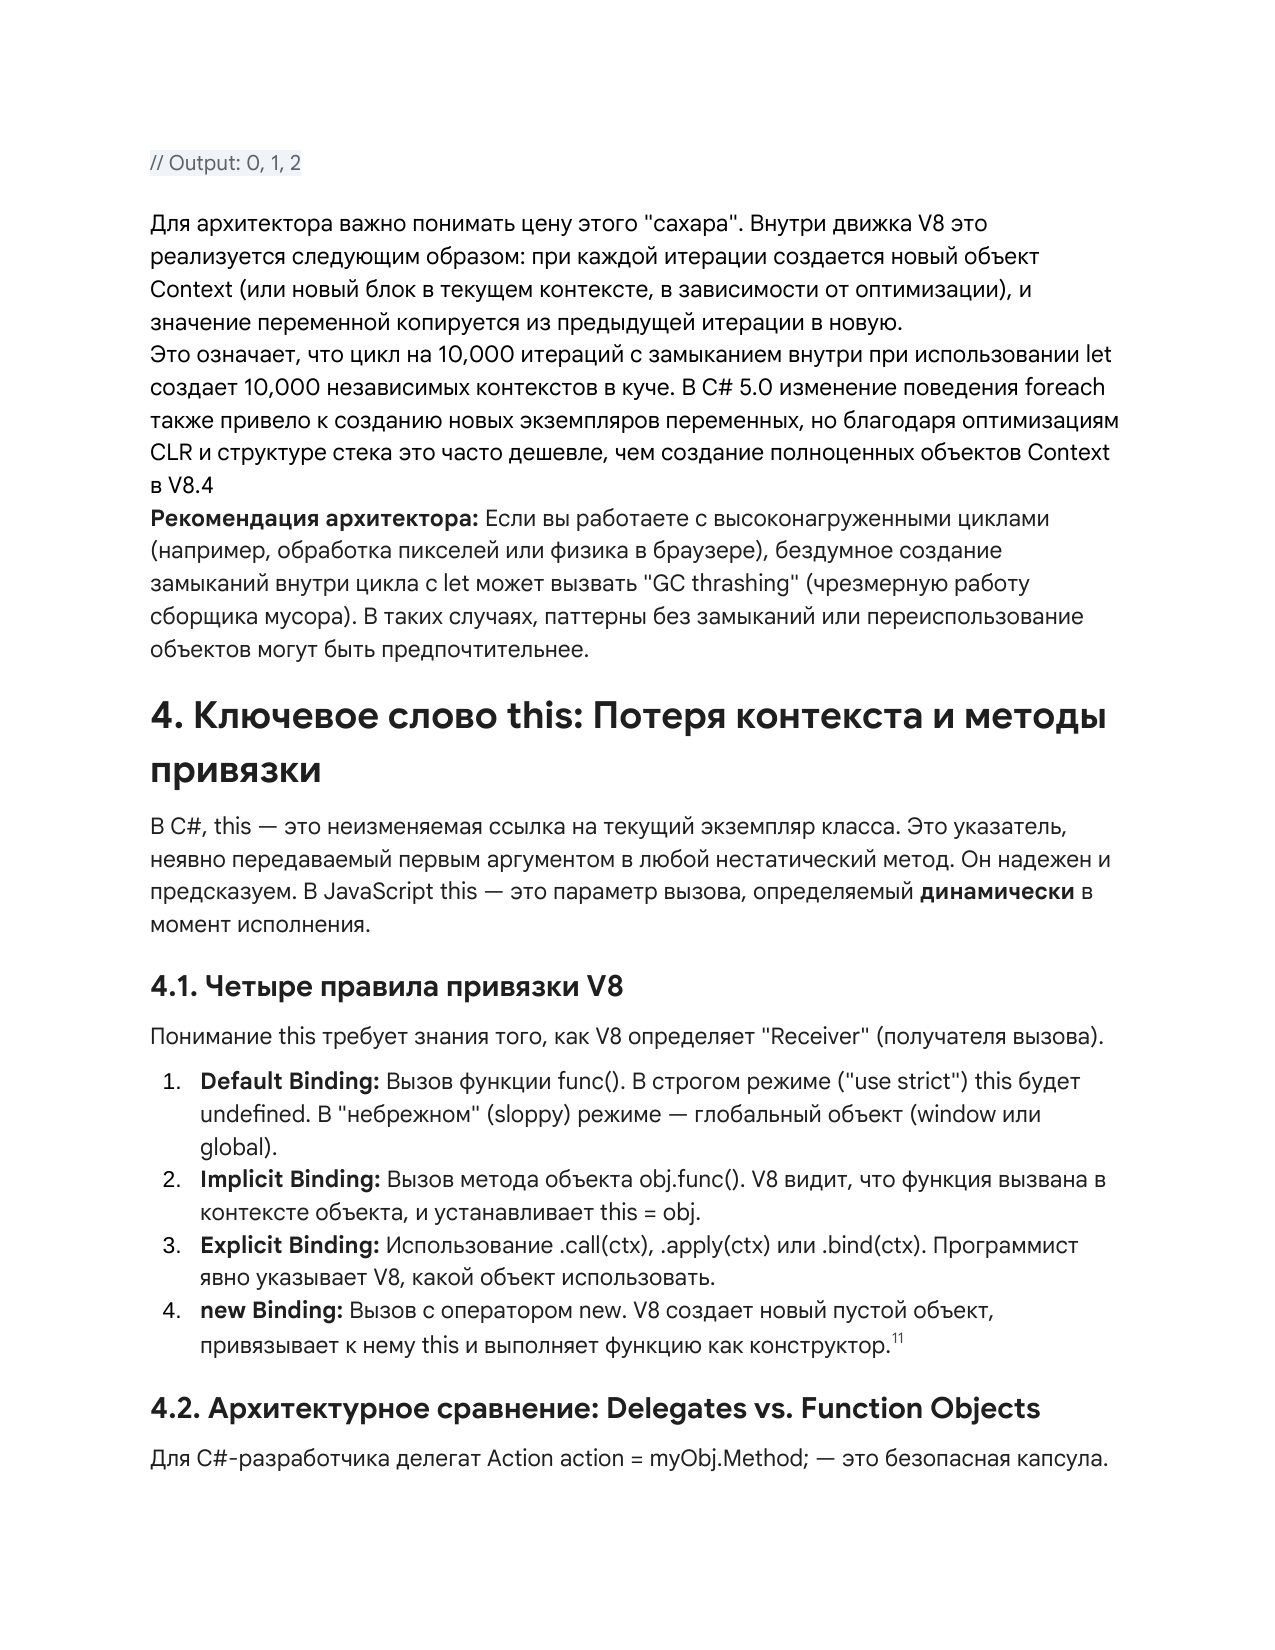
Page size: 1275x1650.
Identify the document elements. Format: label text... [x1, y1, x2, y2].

subtitle 4.2. Архитектурное сравнение: Delegates vs. Function Objects [150, 1390, 1125, 1427]
text Это означает, что цикл на 10,000 итераций с замыканием внутри при использовании let создает 10,000 независимых контекстов в куче. В C# 5.0 изменение поведения foreach также привело к созданию новых экземпляров переменных, но благодаря оптимизациям CLR и структуре стека это часто дешевле, чем создание полноценных объектов Context в V8.4 [150, 341, 1125, 500]
text Рекомендация архитектора: Если вы работаете с высоконагруженными циклами (например, обработка пикселей или физика в браузере), бездумное создание замыканий внутри цикла с let может вызвать "GC thrashing" (чрезмерную работу сборщика мусора). В таких случаях, паттерны без замыканий или переиспользование объектов могут быть предпочтительнее. [150, 504, 1125, 664]
list Implicit Binding: Вызов метода объекта obj.func(). V8 видит, что функция вызвана в контексте объекта, и устанавливает this = obj. [162, 1166, 1125, 1227]
list Explicit Binding: Использование .call(ctx), .apply(ctx) или .bind(ctx). Программист явно указывает V8, какой объект использовать. [162, 1231, 1125, 1292]
subtitle 4. Ключевое слово this: Потеря контекста и методы привязки [150, 693, 1125, 793]
list Default Binding: Вызов функции func(). В строгом режиме ("use strict") this будет undefined. В "небрежном" (sloppy) режиме — глобальный объект (window или global). [162, 1067, 1125, 1162]
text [150, 1444, 1125, 1473]
text Понимание this требует знания того, как V8 определяет "Receiver" (получателя вызова). [150, 1022, 1125, 1051]
text Для архитектора важно понимать цену этого "сахара". Внутри движка V8 это реализуется следующим образом: при каждой итерации создается новый объект Context (или новый блок в текущем контексте, в зависимости от оптимизации), и значение переменной копируется из предыдущей итерации в новую. [150, 210, 1125, 337]
text В C#, this — это неизменяемая ссылка на текущий экземпляр класса. Это указатель, неявно передаваемый первым аргументом в любой нестатический метод. Он надежен и предсказуем. В JavaScript this — это параметр вызова, определяемый динамически в момент исполнения. [150, 812, 1125, 939]
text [150, 150, 1125, 206]
list new Binding: Вызов с оператором new. V8 создает новый пустой объект, привязывает к нему this и выполняет функцию как конструктор.11 [162, 1296, 1125, 1361]
subtitle 4.1. Четыре правила привязки V8 [150, 968, 1125, 1004]
